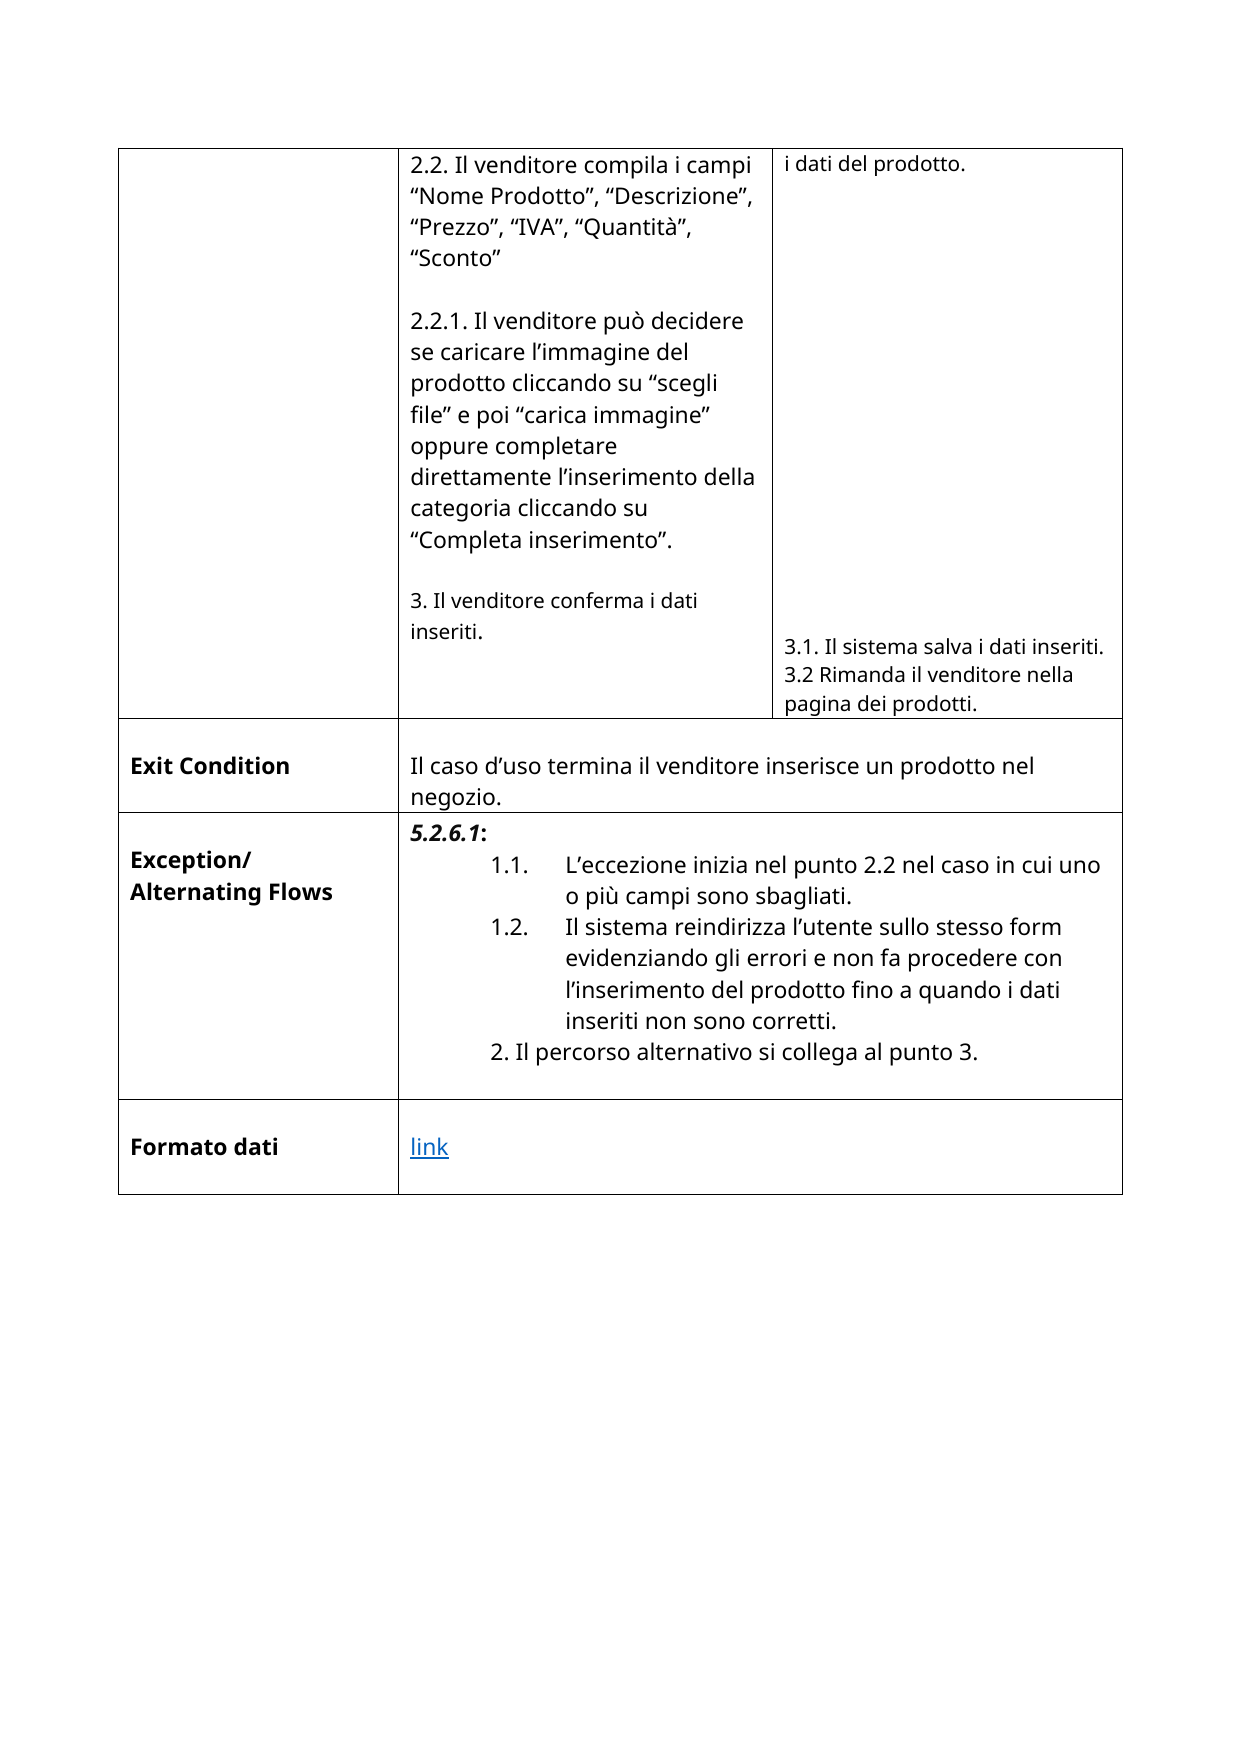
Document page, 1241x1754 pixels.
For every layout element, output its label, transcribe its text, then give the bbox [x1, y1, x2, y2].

table_cell Formato dati [119, 1100, 398, 1193]
table_cell 5.2.6.1: L’eccezione inizia nel punto 2.2 nel caso in cui uno o più campi sono sbagliati. Il sistema reindirizza l’utente sullo stesso form evidenziando gli errori e non fa procedere con l’inserimento del prodotto fino a quando i dati inseriti non sono corretti. 2. Il percorso alternativo si collega al punto 3. [399, 813, 1122, 1099]
table_cell Exception/ Alternating Flows [119, 813, 398, 1099]
table_cell Il caso d’uso termina il venditore inserisce un prodotto nel negozio. [399, 719, 1122, 812]
table_cell Exit Condition [119, 719, 398, 812]
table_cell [773, 149, 1122, 717]
table_cell link [399, 1100, 1122, 1193]
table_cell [399, 149, 772, 717]
